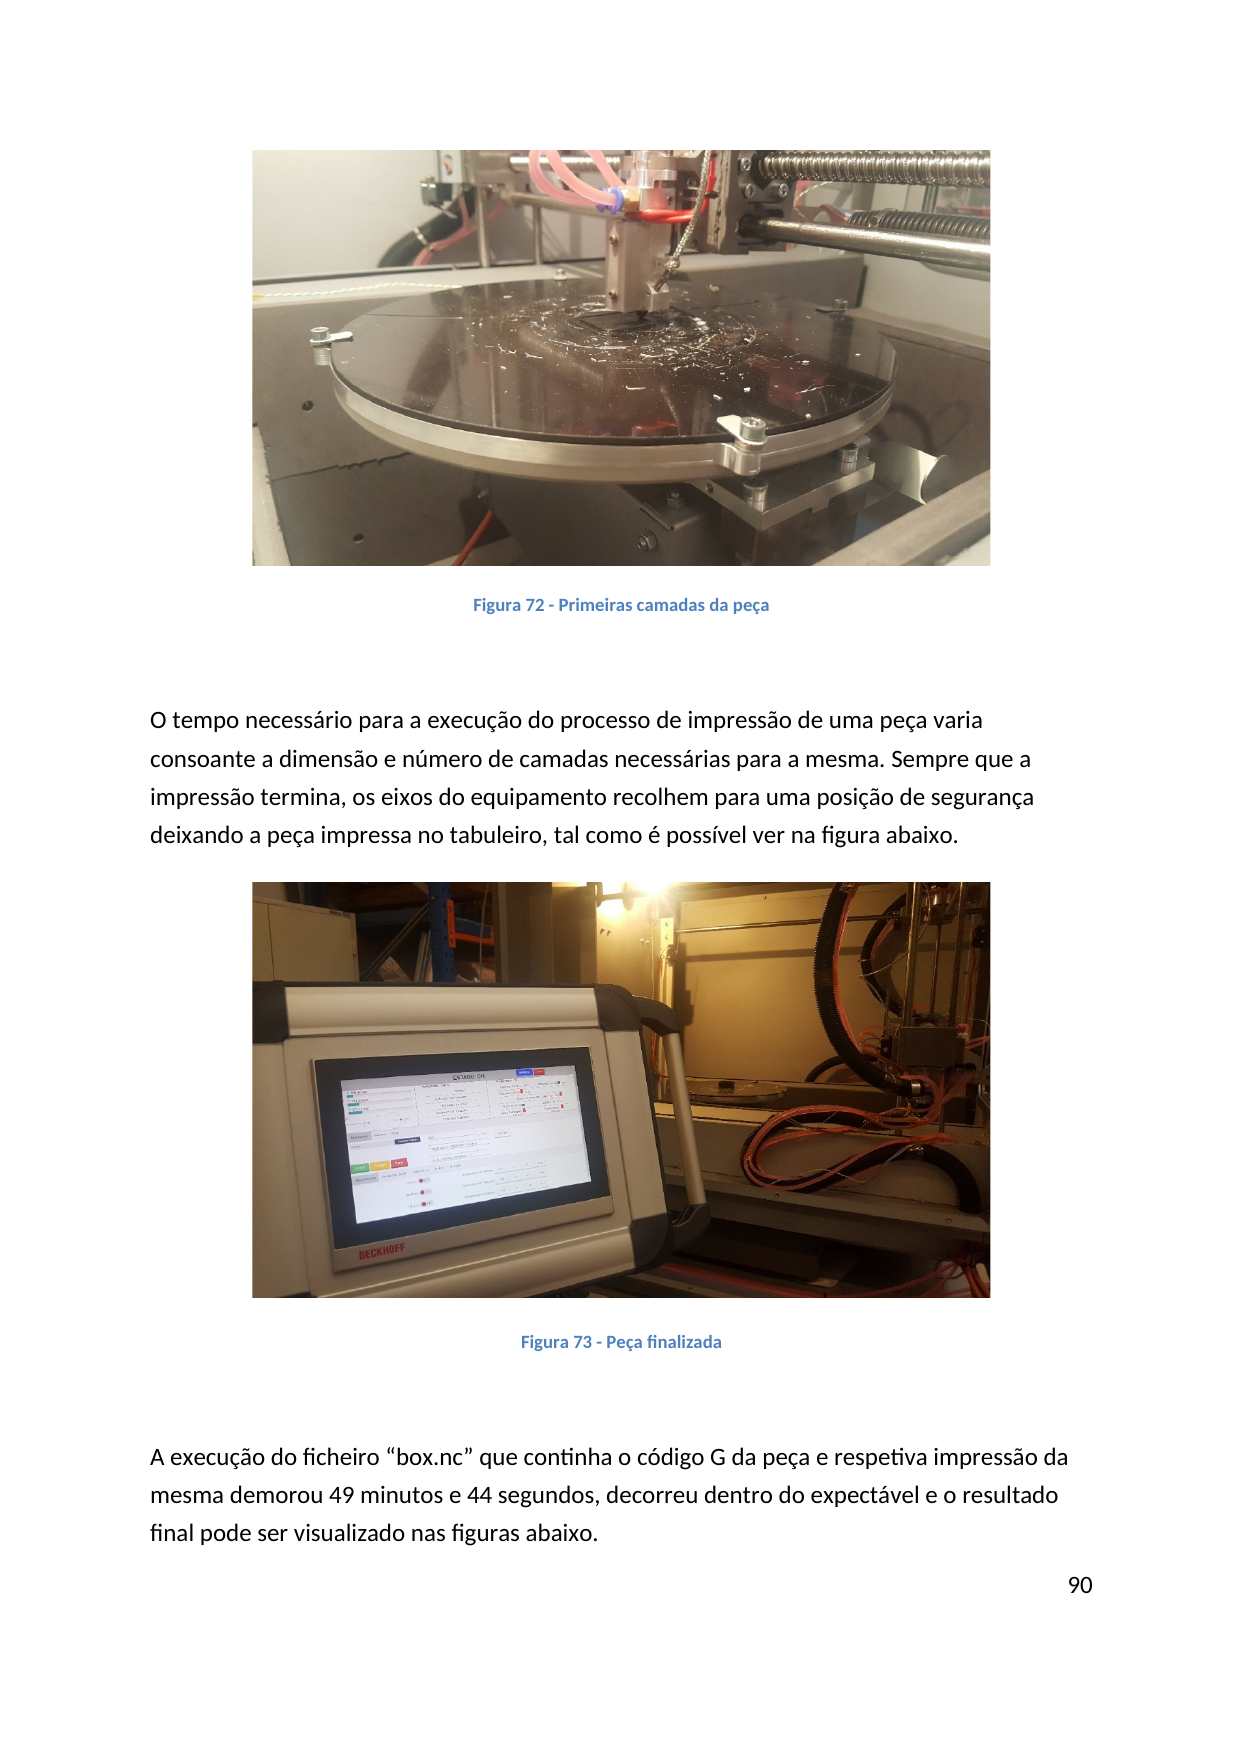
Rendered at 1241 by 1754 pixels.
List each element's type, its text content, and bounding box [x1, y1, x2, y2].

picture [252, 150, 991, 566]
picture [252, 882, 991, 1298]
text O tempo necessário para a execução do processo de impressão de uma peça varia consoante a dimensão e número de camadas necessárias para a mesma. Sempre que a impressão termina, os eixos do equipamento recolhem para uma posição de segurança deixando a peça impressa no tabuleiro, tal como é possível ver na figura abaixo. [150, 705, 1092, 849]
text A execução do ficheiro “box.nc” que continha o código G da peça e respetiva impressão da mesma demorou 49 minutos e 44 segundos, decorreu dentro do expectável e o resultado final pode ser visualizado nas figuras abaixo. [150, 1441, 1092, 1548]
